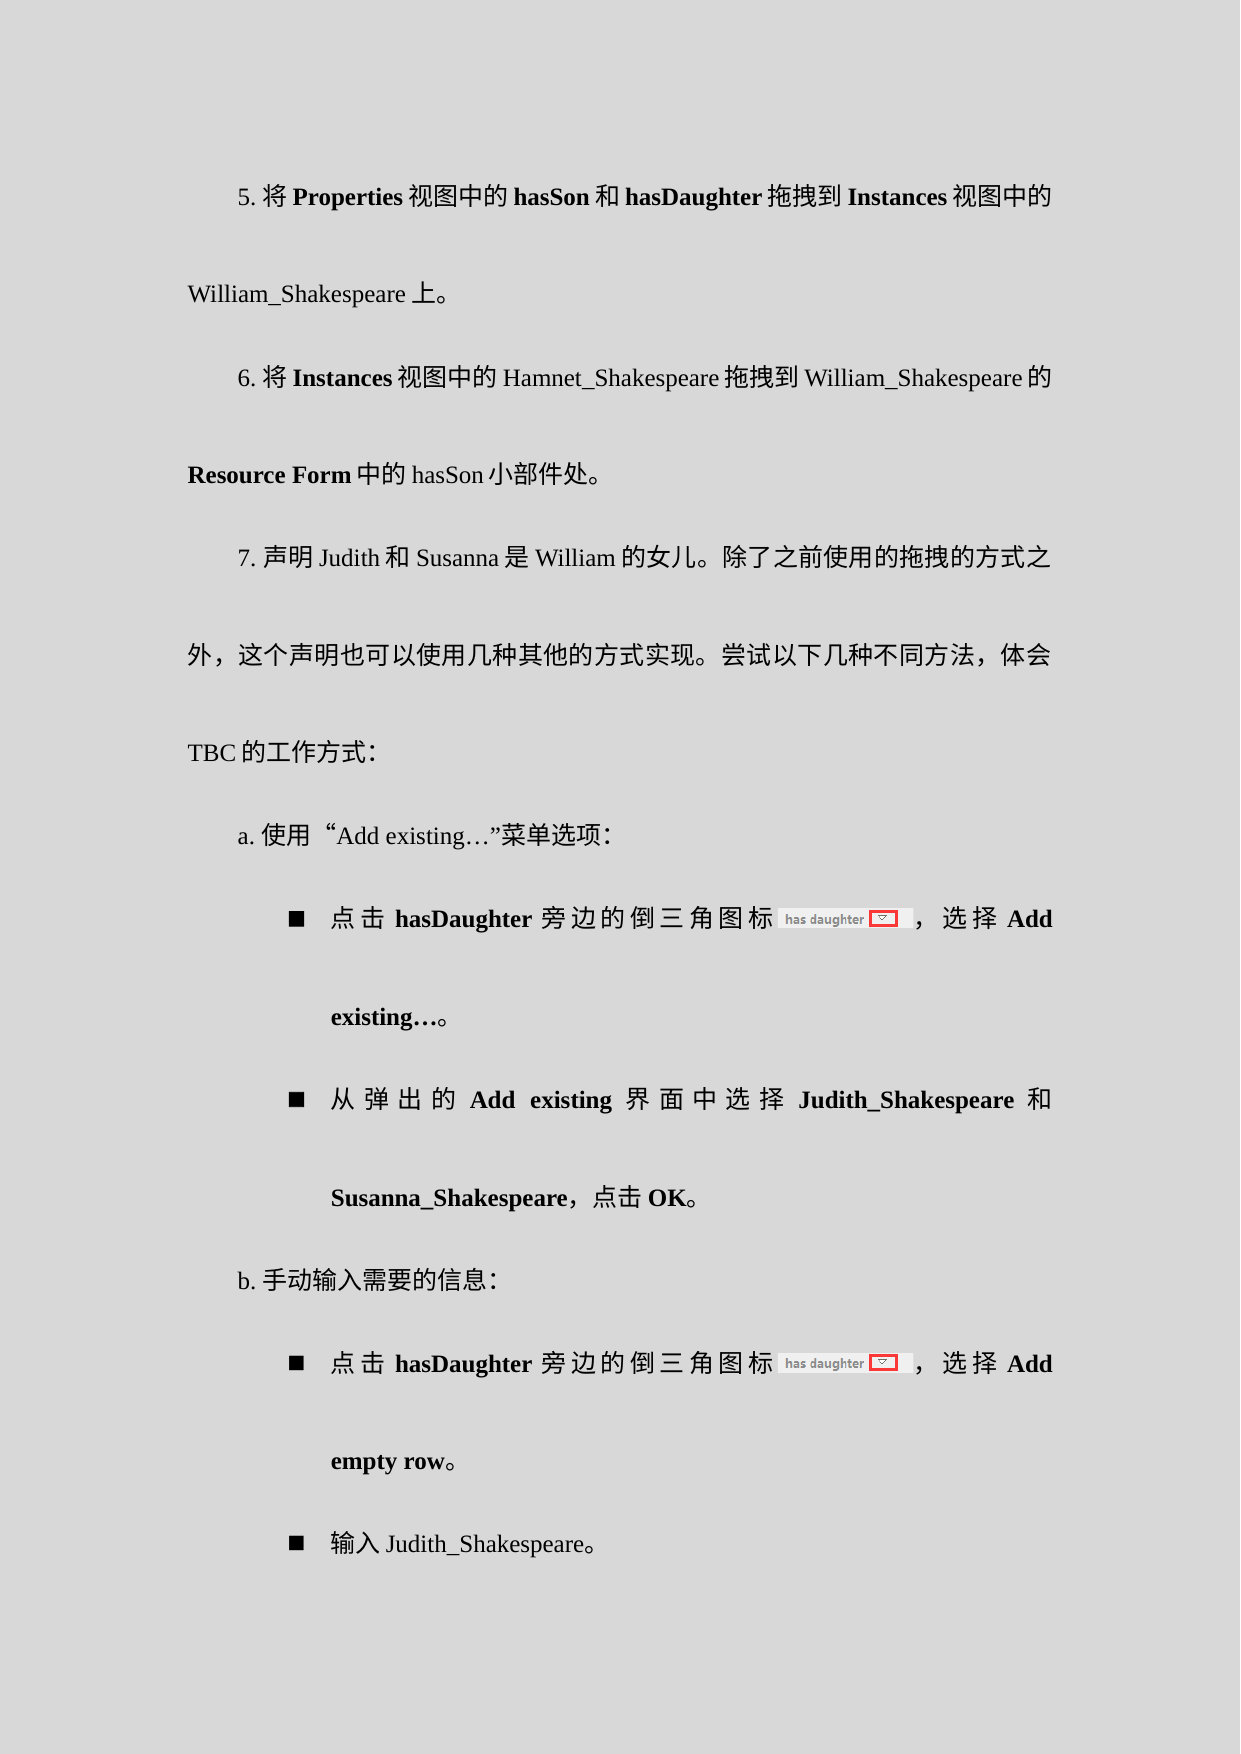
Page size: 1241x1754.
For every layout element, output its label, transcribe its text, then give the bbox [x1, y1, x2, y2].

list 点击hasDaughter旁边的倒三角图标，选择Add existing…。 [287, 884, 1053, 1047]
picture [777, 1353, 914, 1373]
picture [777, 908, 914, 928]
text 6. 将Instances视图中的Hamnet_Shakespeare拖拽到William_Shakespeare的Resource Form中的hasSon小部件处。 [187, 343, 1053, 505]
list 从弹出的Add existing界面中选择Judith_Shakespeare和Susanna_Shakespeare，点击OK。 [287, 1065, 1053, 1228]
text 5. 将Properties视图中的hasSon和hasDaughter拖拽到Instances视图中的William_Shakespeare上。 [187, 162, 1053, 324]
text 7. 声明Judith和Susanna是William的女儿。除了之前使用的拖拽的方式之外，这个声明也可以使用几种其他的方式实现。尝试以下几种不同方法，体会TBC的工作方式： [187, 523, 1053, 783]
text b. 手动输入需要的信息： [187, 1246, 1053, 1311]
text a. 使用“Add existing…”菜单选项： [187, 801, 1053, 866]
list 输入Judith_Shakespeare。 [287, 1509, 1053, 1574]
list 点击hasDaughter旁边的倒三角图标，选择Add empty row。 [287, 1329, 1053, 1491]
